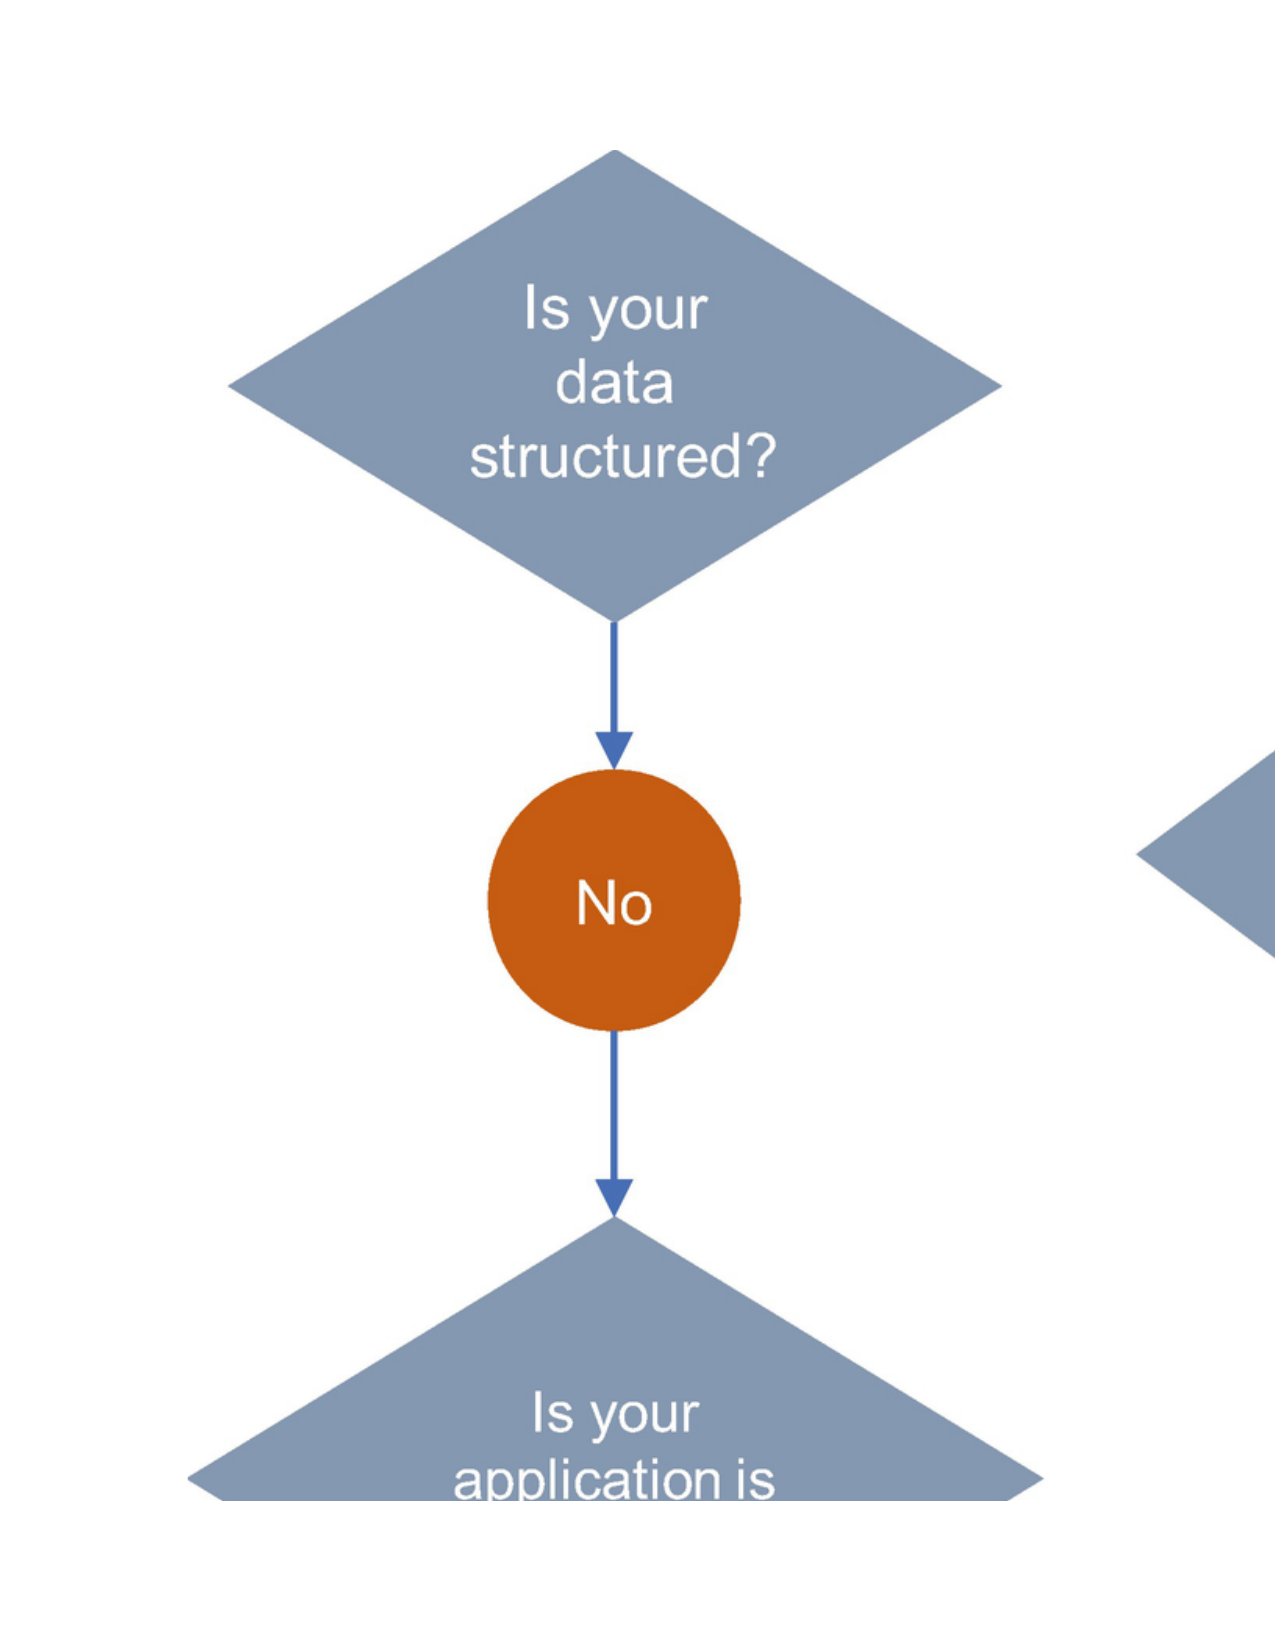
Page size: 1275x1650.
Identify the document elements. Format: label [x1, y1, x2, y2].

picture [187, 150, 1275, 1501]
